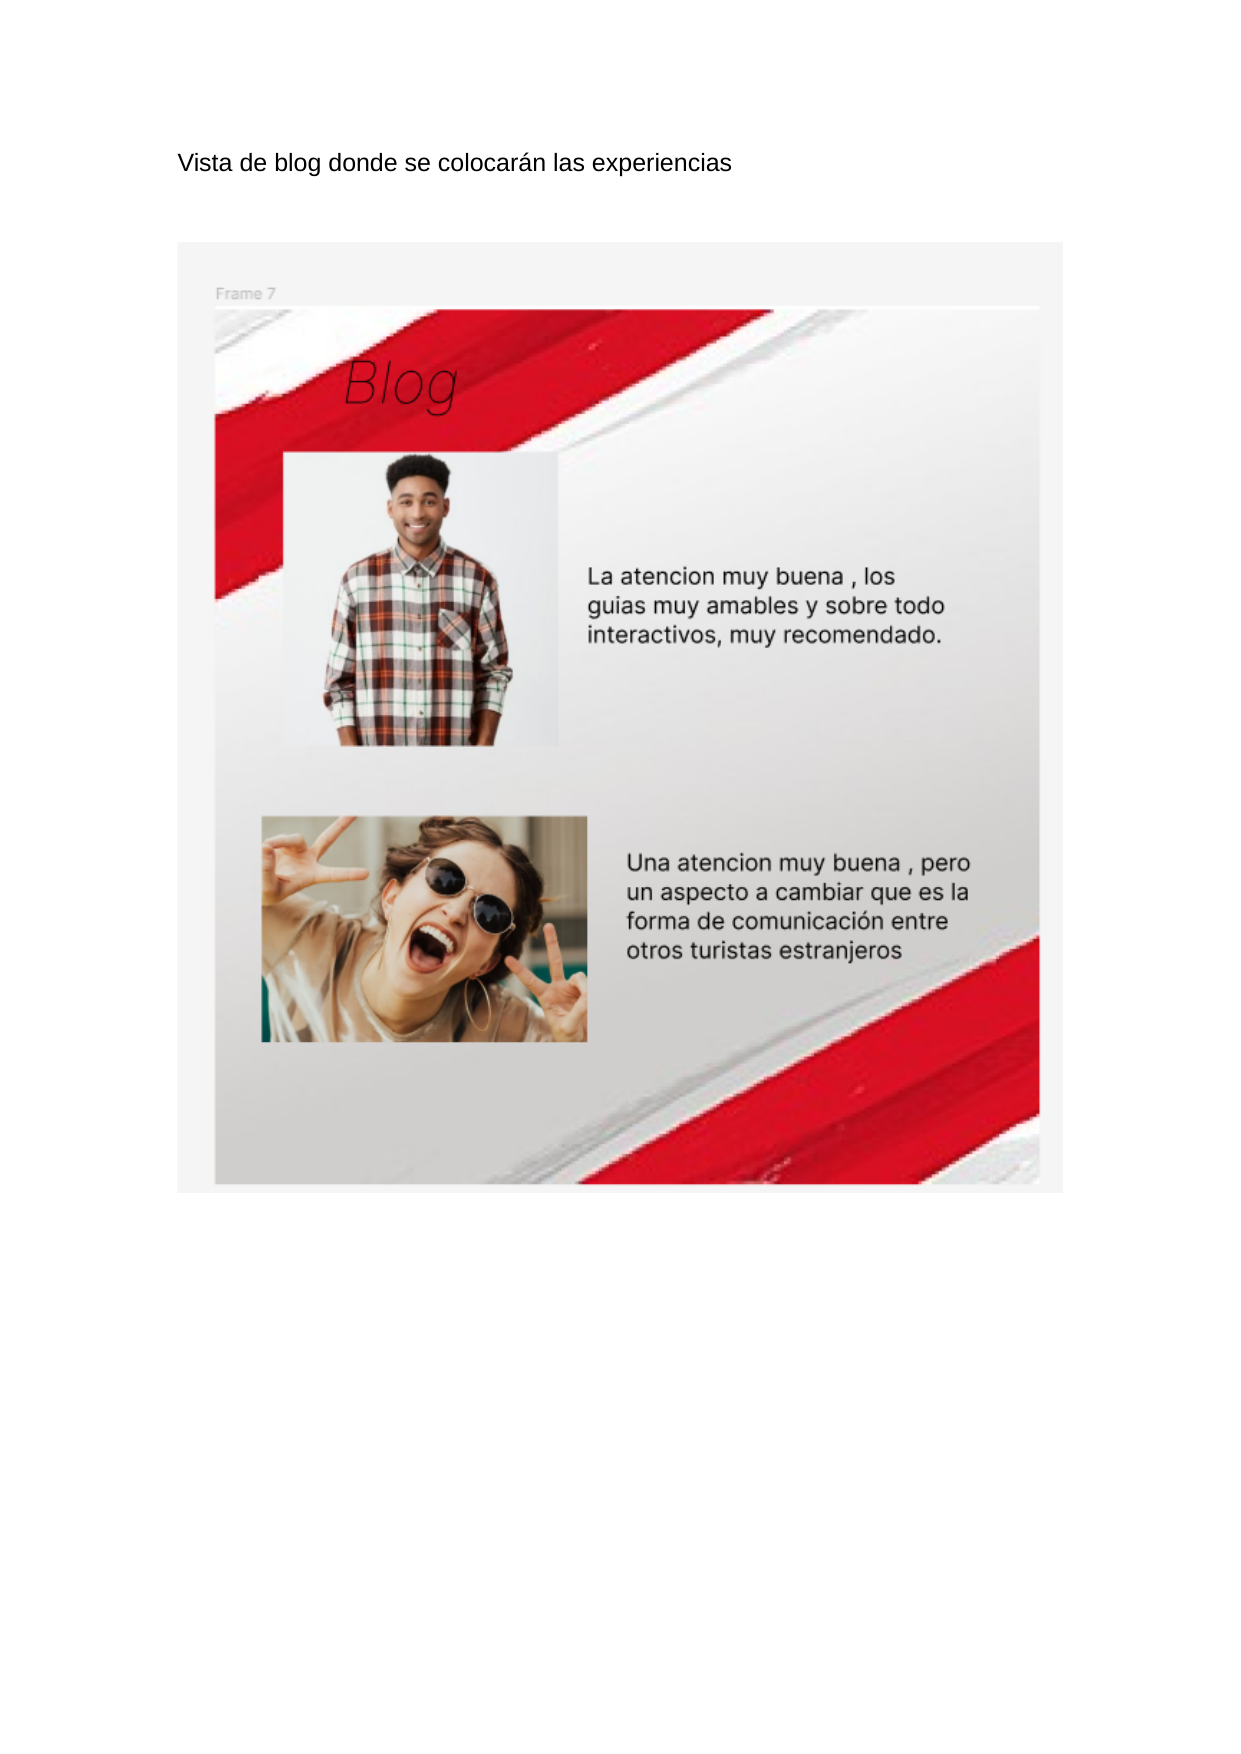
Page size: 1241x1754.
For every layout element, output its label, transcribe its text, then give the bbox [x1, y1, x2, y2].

picture [177, 242, 1063, 1193]
text Vista de blog donde se colocarán las experiencias [177, 148, 1063, 176]
